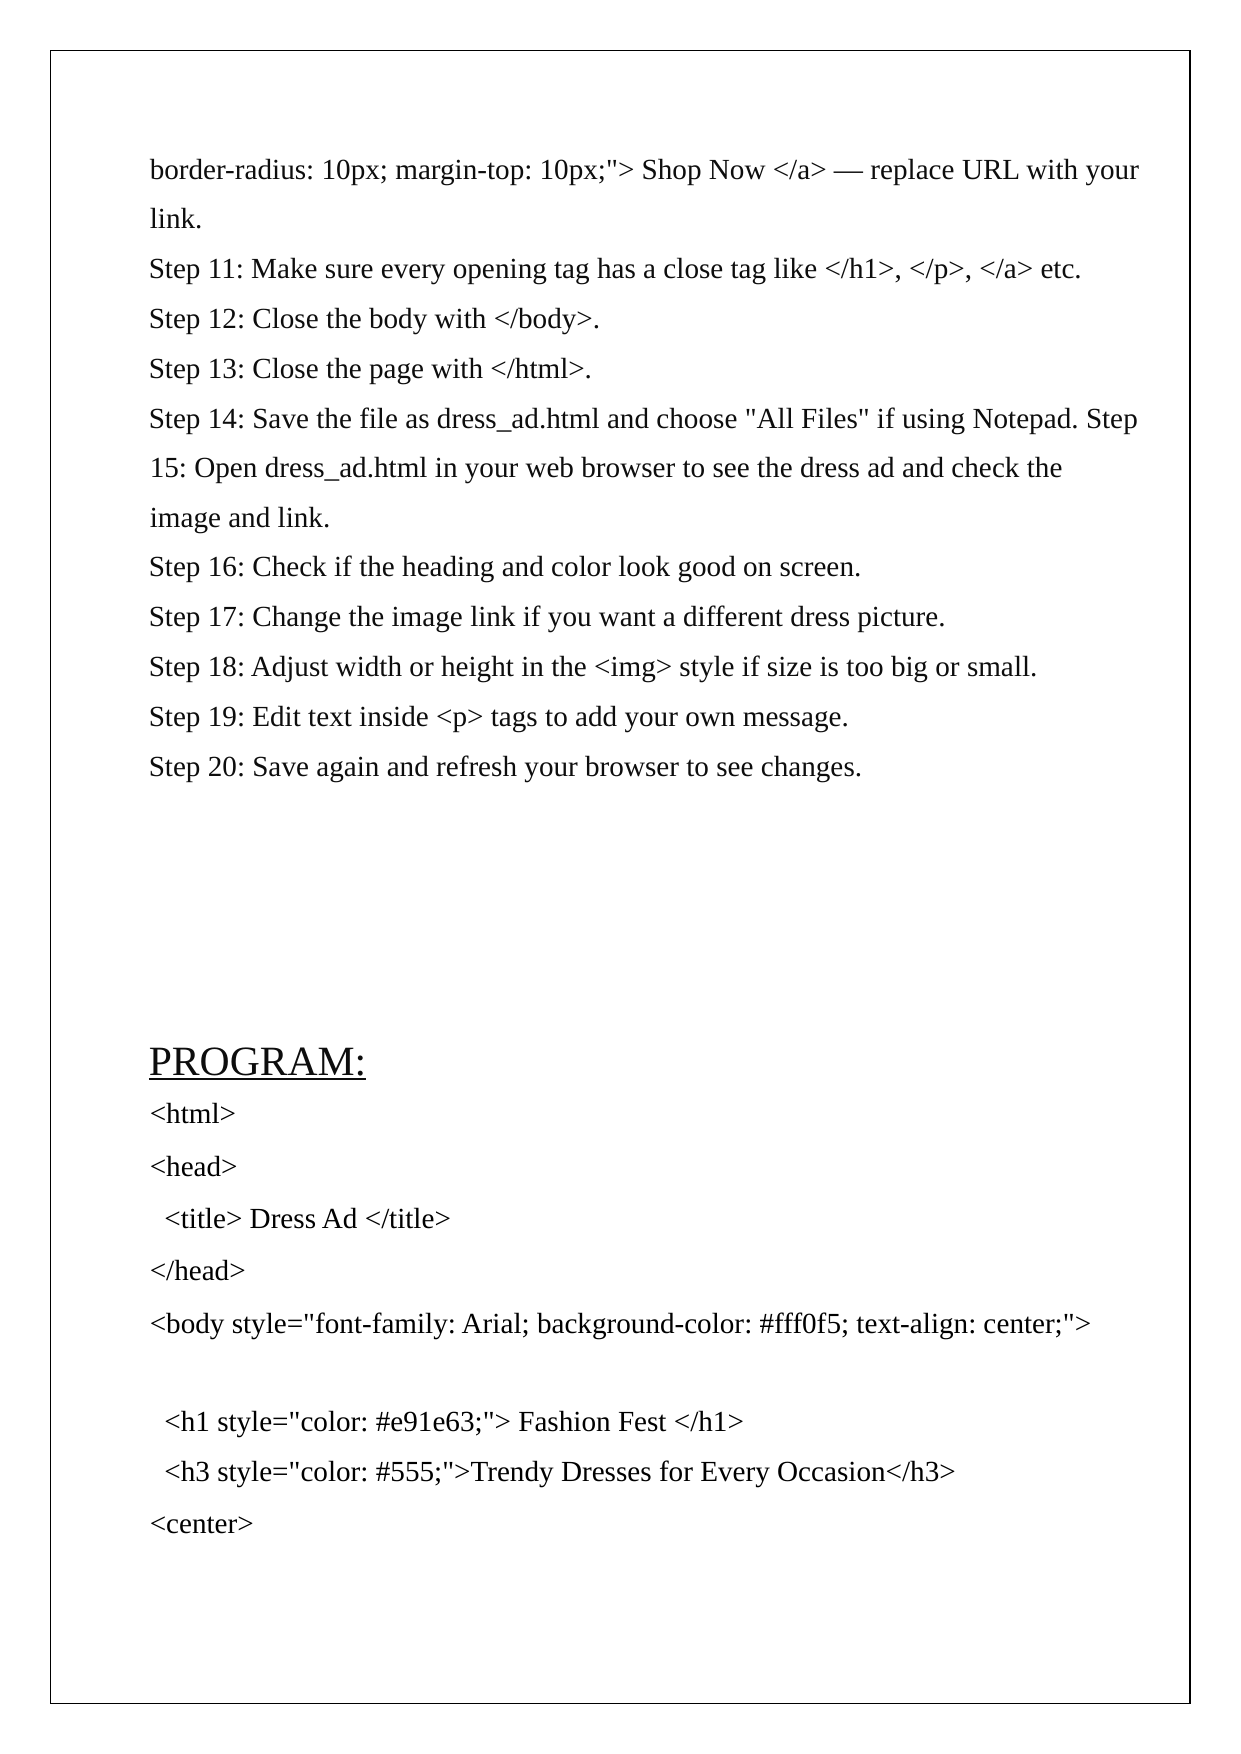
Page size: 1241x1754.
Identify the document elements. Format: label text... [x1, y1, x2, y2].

text PROGRAM: [148, 1037, 1181, 1084]
text <title> Dress Ad </title> [149, 1201, 1170, 1234]
text Step 13: Close the page with </html>. [148, 351, 1174, 384]
text <h3 style="color: #555;">Trendy Dresses for Every Occasion</h3> [149, 1454, 1170, 1488]
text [148, 152, 1174, 235]
text Step 17: Change the image link if you want a different dress picture. [148, 599, 1174, 633]
text Step 18: Adjust width or height in the <img> style if size is too big or small. [148, 649, 1174, 683]
text Step 16: Check if the heading and color look good on screen. [148, 549, 1174, 583]
text Step 20: Save again and refresh your browser to see changes. [148, 749, 1174, 783]
text </head> [149, 1253, 1170, 1287]
text <center> [149, 1507, 1170, 1540]
text <body style="font-family: Arial; background-color: #fff0f5; text-align: center;"> [149, 1306, 1170, 1339]
text Step 14: Save the file as dress_ad.html and choose "All Files" if using Notepad. Step 15: Open dress_ad.html in your web browser to see the dress ad and check the image and link. [148, 401, 1139, 533]
text Step 12: Close the body with </body>. [148, 301, 1174, 334]
text Step 19: Edit text inside <p> tags to add your own message. [148, 699, 1174, 733]
text <h1 style="color: #e91e63;"> Fashion Fest </h1> [149, 1404, 1170, 1438]
text <html> [149, 1096, 1170, 1130]
text <head> [149, 1149, 1170, 1182]
text Step 11: Make sure every opening tag has a close tag like </h1>, </p>, </a> etc. [148, 251, 1174, 285]
